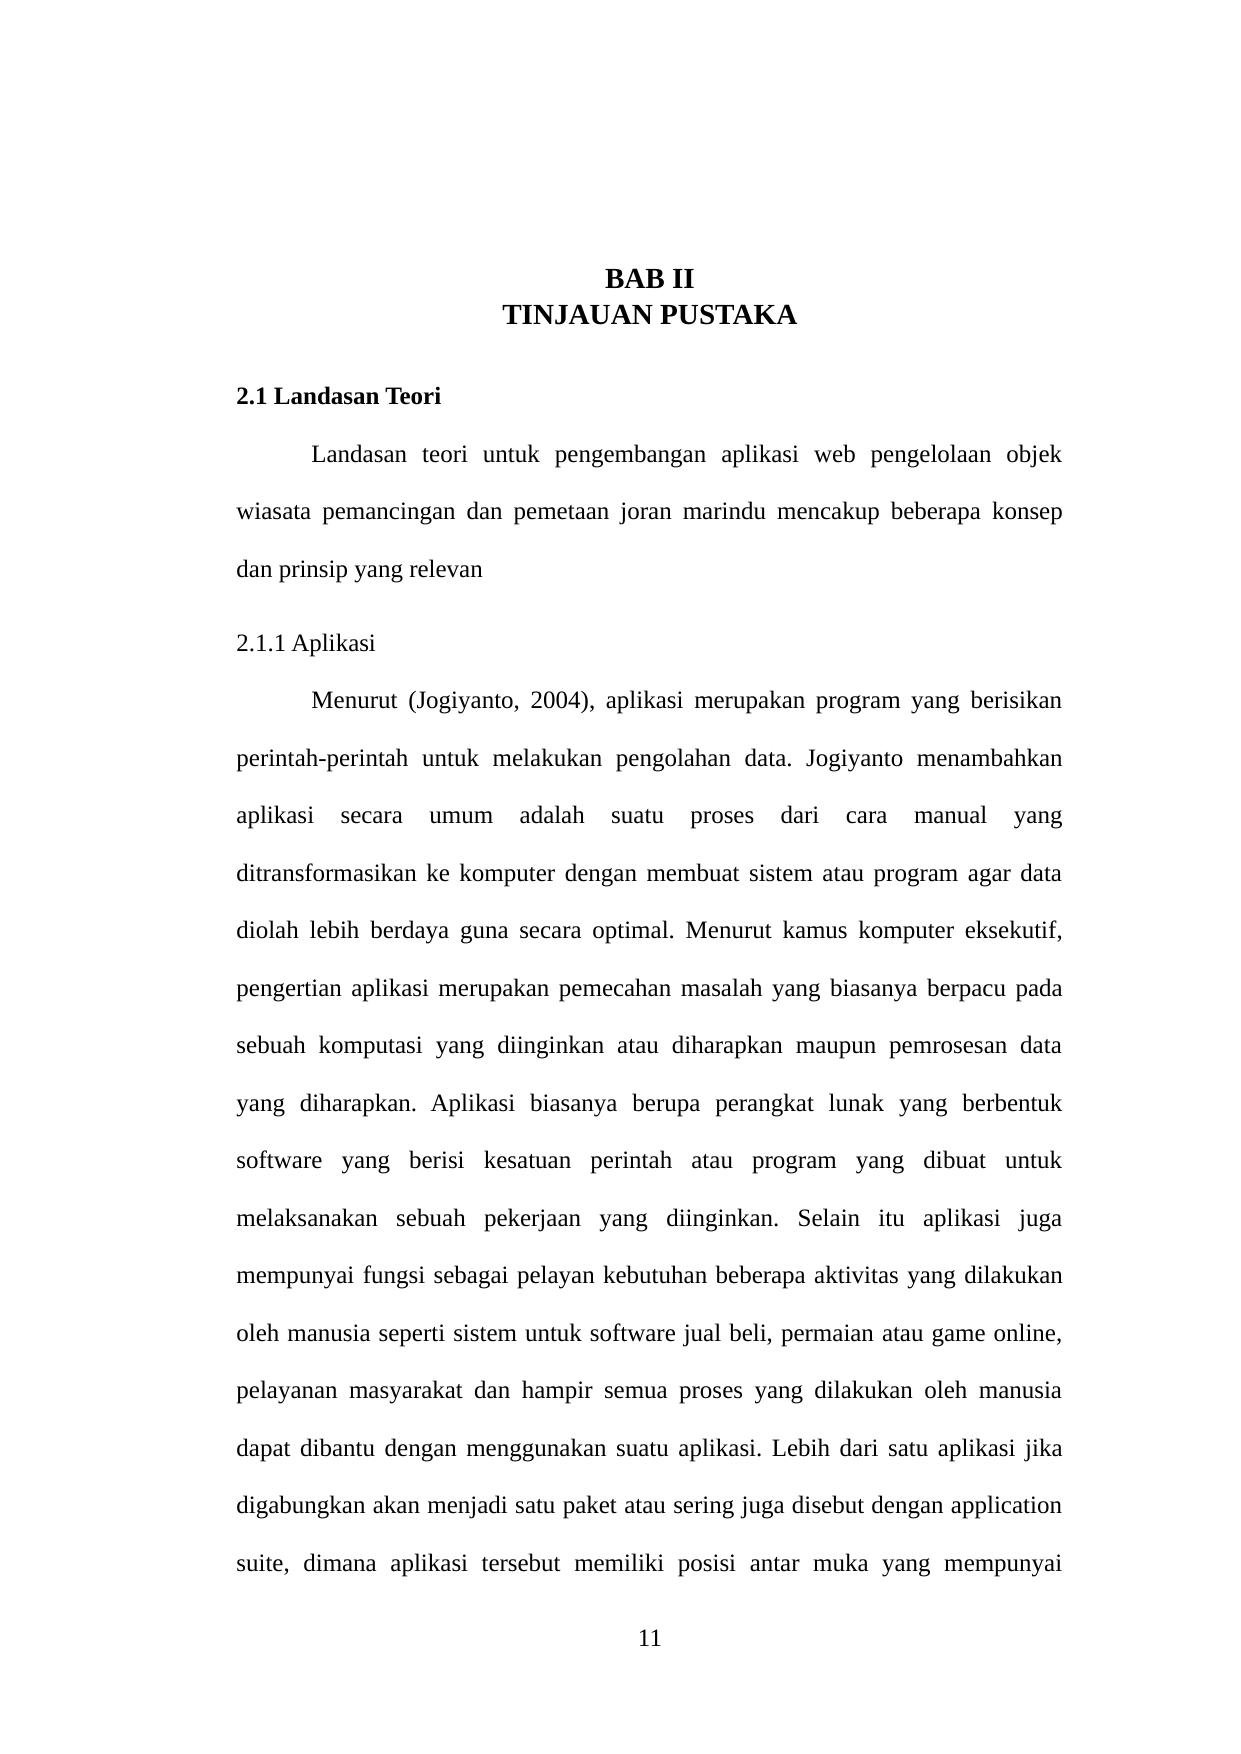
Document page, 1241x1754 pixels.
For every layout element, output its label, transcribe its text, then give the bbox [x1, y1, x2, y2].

subtitle 2.1 Landasan Teori [236, 381, 1063, 410]
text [236, 685, 1063, 1577]
subtitle BAB II TINJAUAN PUSTAKA [236, 261, 1063, 331]
subtitle 2.1.1 Aplikasi [236, 628, 1063, 657]
text Landasan teori untuk pengembangan aplikasi web pengelolaan objek wiasata pemancingan dan pemetaan joran marindu mencakup beberapa konsep dan prinsip yang relevan [236, 439, 1063, 582]
